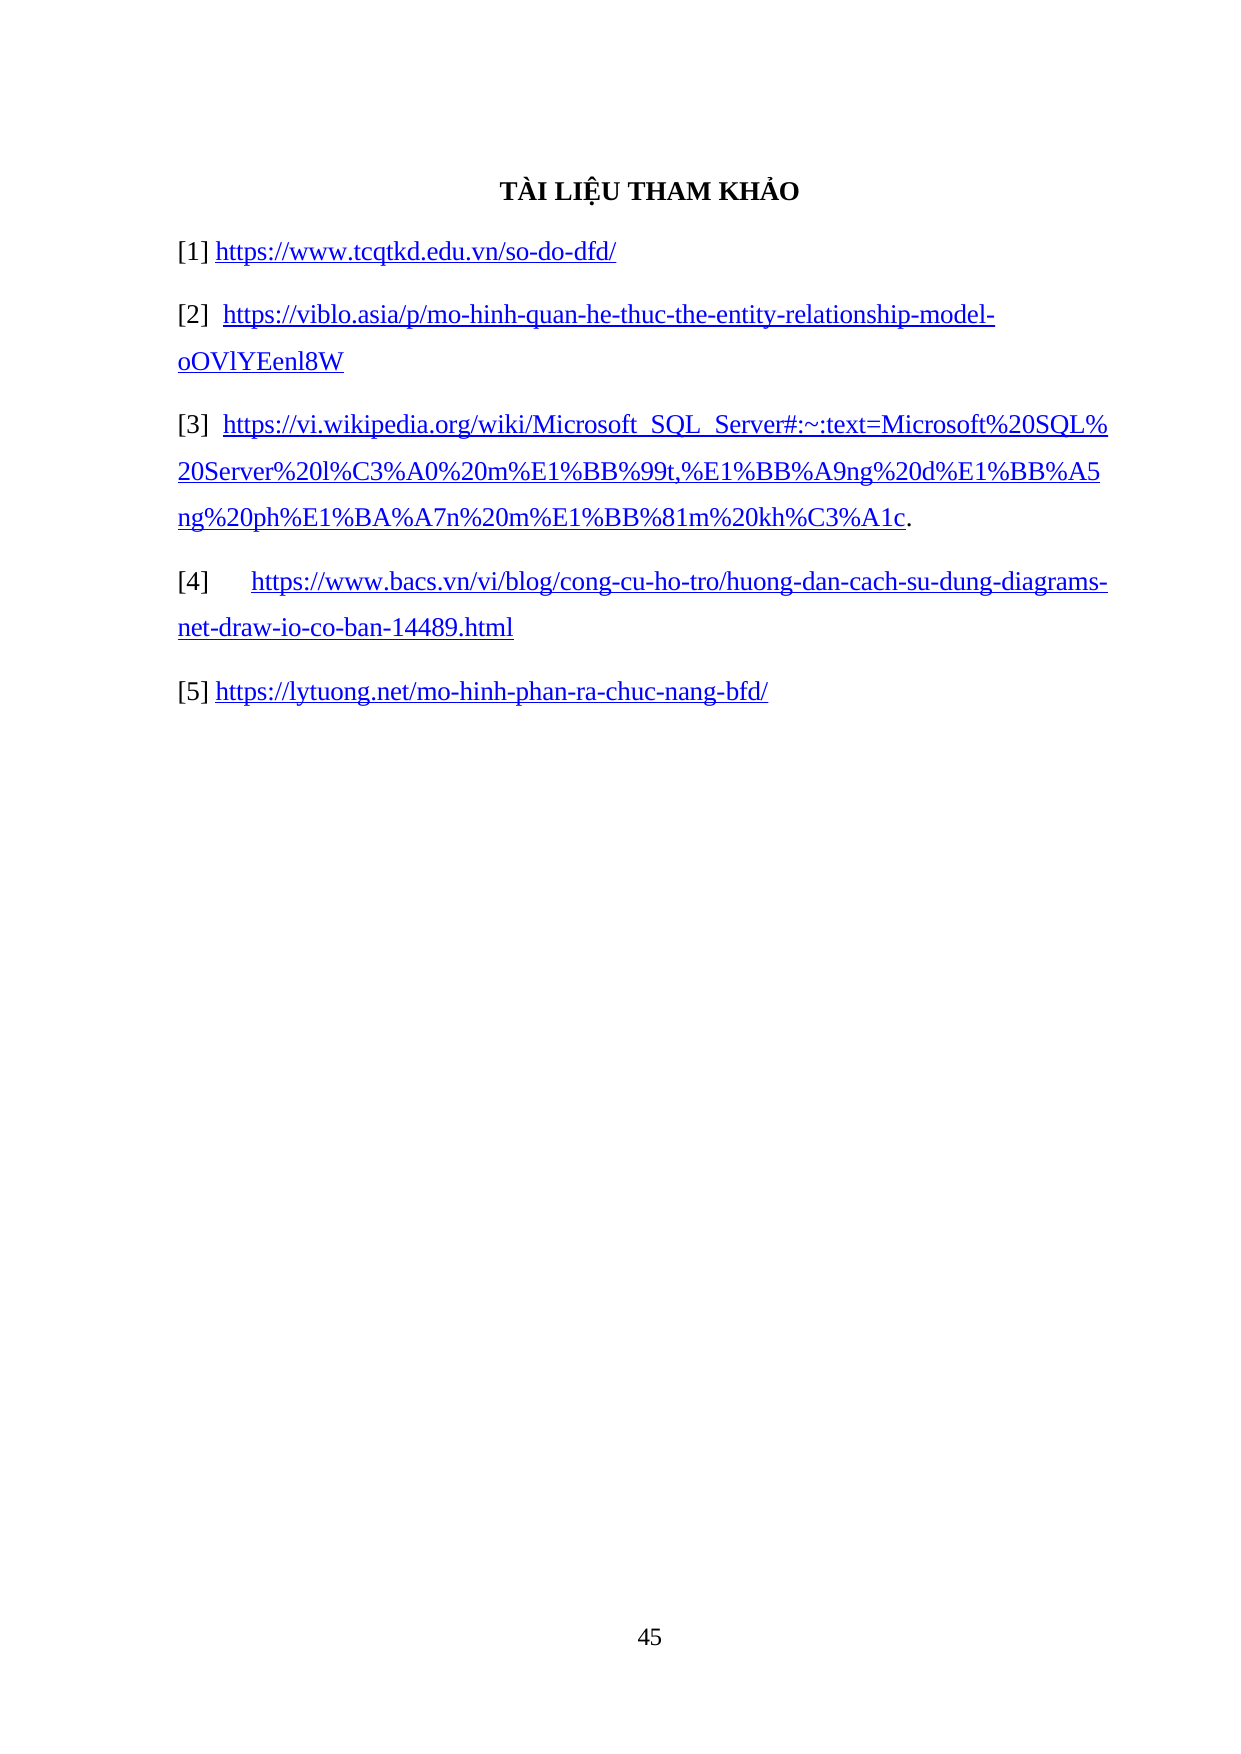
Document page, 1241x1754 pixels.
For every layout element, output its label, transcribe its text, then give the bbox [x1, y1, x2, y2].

list https://www.tcqtkd.edu.vn/so-do-dfd/ [177, 235, 1163, 266]
list https://viblo.asia/p/mo-hinh-quan-he-thuc-the-entity-relationship-model- oOVlYEenl8W [177, 298, 997, 376]
text TÀI LIỆU THAM KHẢO [174, 176, 1126, 207]
list https://www.bacs.vn/vi/blog/cong-cu-ho-tro/huong-dan-cach-su-dung-diagrams- net-draw-io-co-ban-14489.html [177, 565, 1122, 643]
list https://vi.wikipedia.org/wiki/Microsoft_SQL_Server#:~:text=Microsoft%20SQL% 20Server%20l%C3%A0%20m%E1%BB%99t,%E1%BB%A9ng%20d%E1%BB%A5 ng%20ph%E1%BA%A7n%20m%E1%BB%81m%20kh%C3%A1c. [177, 408, 1112, 533]
list https://lytuong.net/mo-hinh-phan-ra-chuc-nang-bfd/ [177, 675, 1163, 706]
